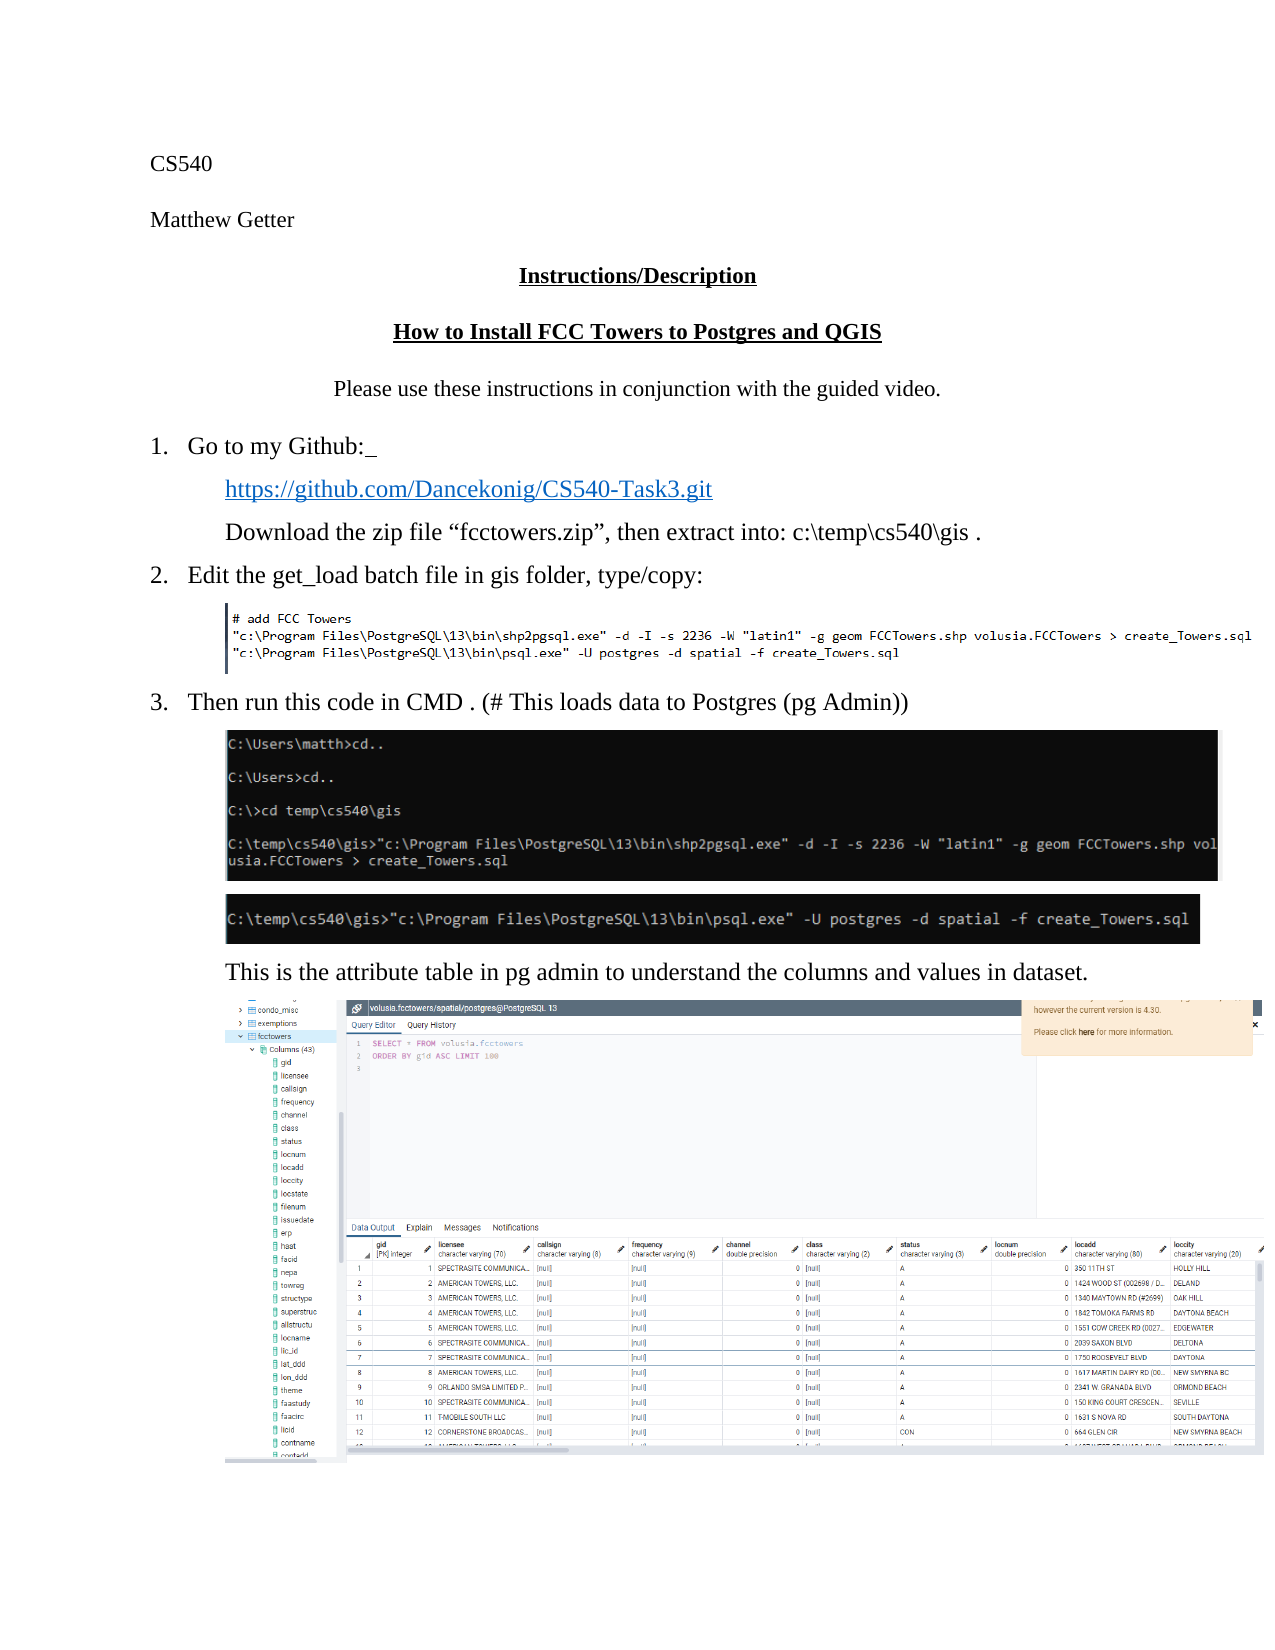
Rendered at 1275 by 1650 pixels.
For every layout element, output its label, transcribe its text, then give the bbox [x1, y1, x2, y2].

picture [225, 730, 1223, 881]
list Edit the get_load batch file in gis folder, type/copy: [150, 560, 1125, 589]
text Instructions/Description [150, 262, 1125, 289]
text Please use these instructions in conjunction with the guided video. [150, 374, 1125, 401]
text How to Install FCC Towers to Postgres and QGIS [150, 318, 1125, 345]
picture [225, 1000, 1264, 1463]
list Download the zip file “fcctowers.zip”, then extract into: c:\temp\cs540\gis . [225, 517, 1125, 546]
text Matthew Getter [150, 206, 1125, 232]
text CS540 [150, 150, 1125, 176]
list This is the attribute table in pg admin to understand the columns and values in dataset. [225, 957, 1125, 986]
picture [225, 894, 1200, 944]
picture [225, 603, 1257, 674]
list Go to my Github: [150, 431, 1125, 459]
list https://github.com/Dancekonig/CS540-Task3.git [225, 474, 1125, 503]
list Then run this code in CMD . (# This loads data to Postgres (pg Admin)) [150, 687, 1125, 716]
